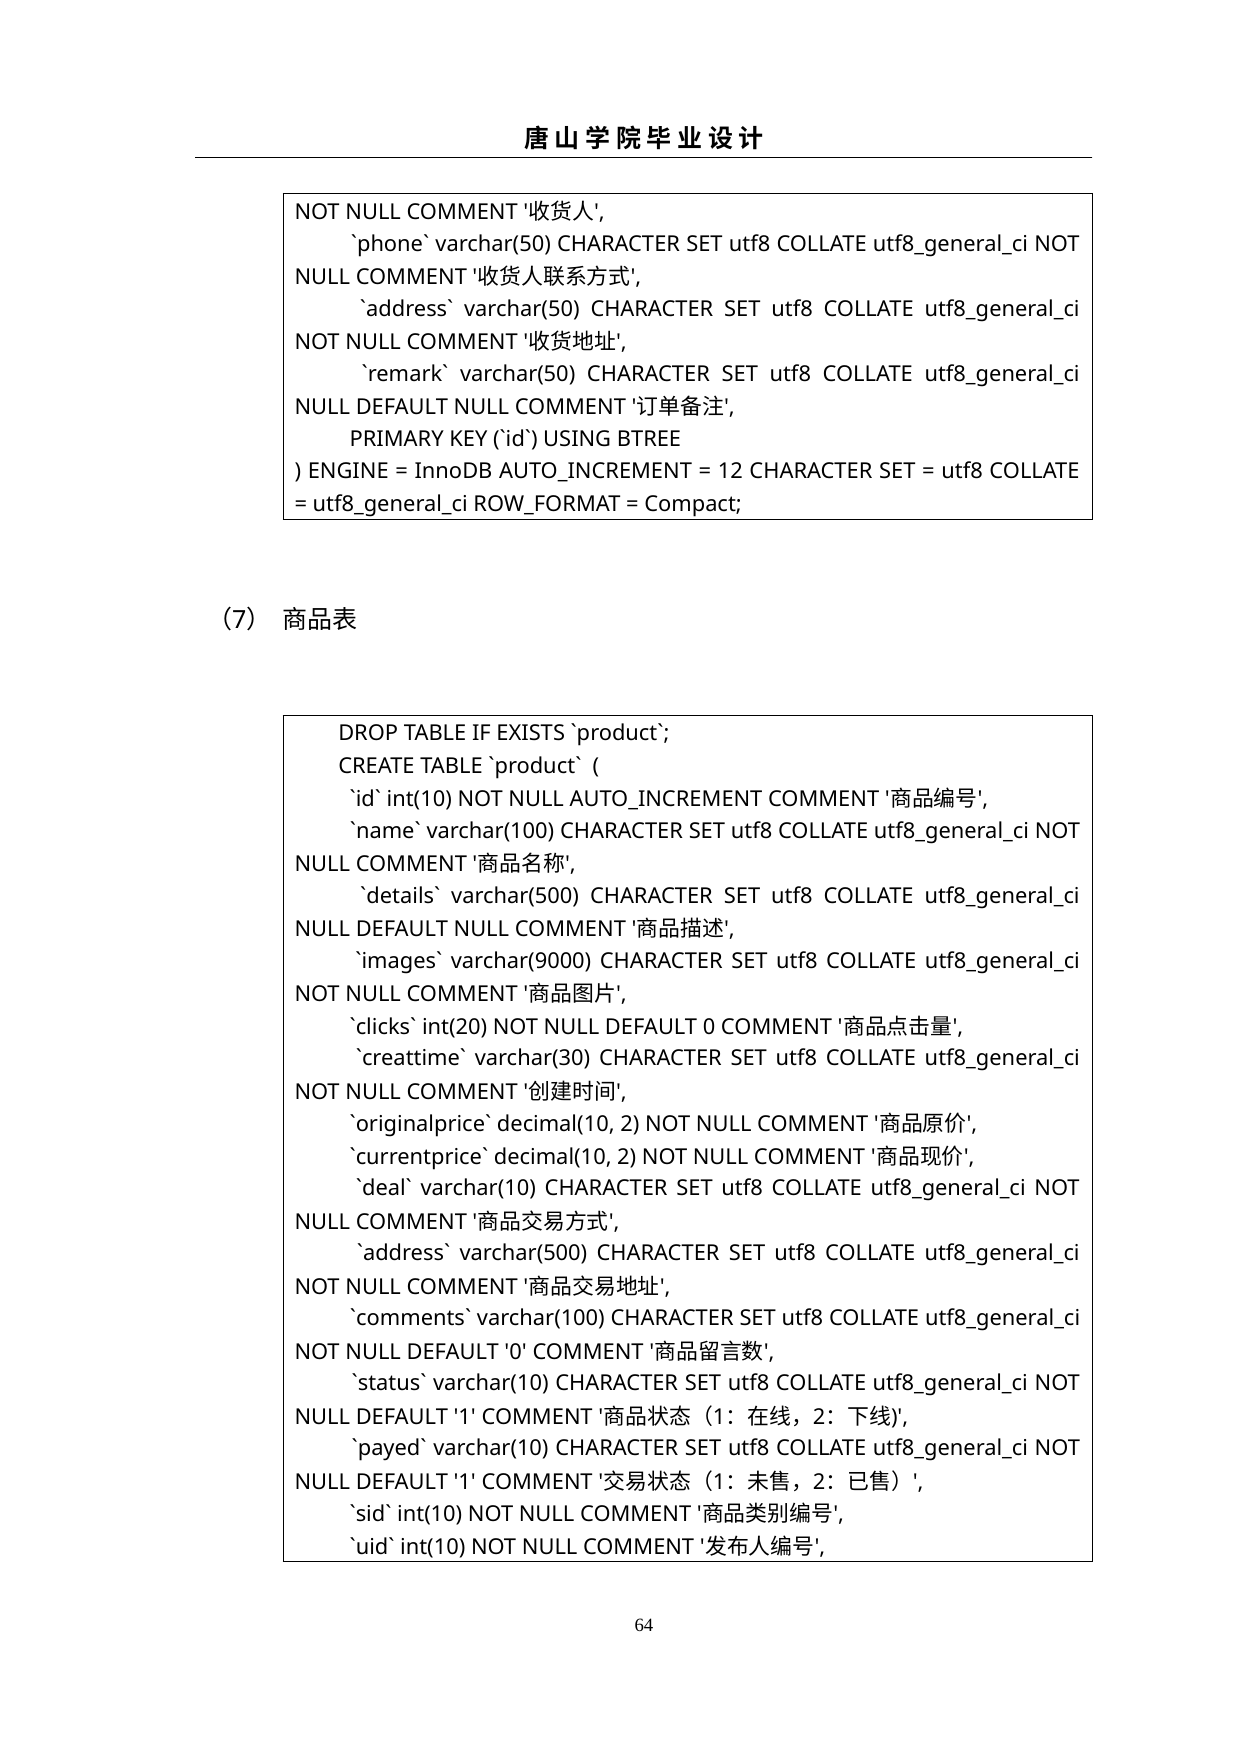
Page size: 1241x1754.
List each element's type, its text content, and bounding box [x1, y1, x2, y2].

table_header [284, 194, 1092, 519]
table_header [284, 716, 1092, 1561]
list 商品表 [207, 585, 1092, 650]
